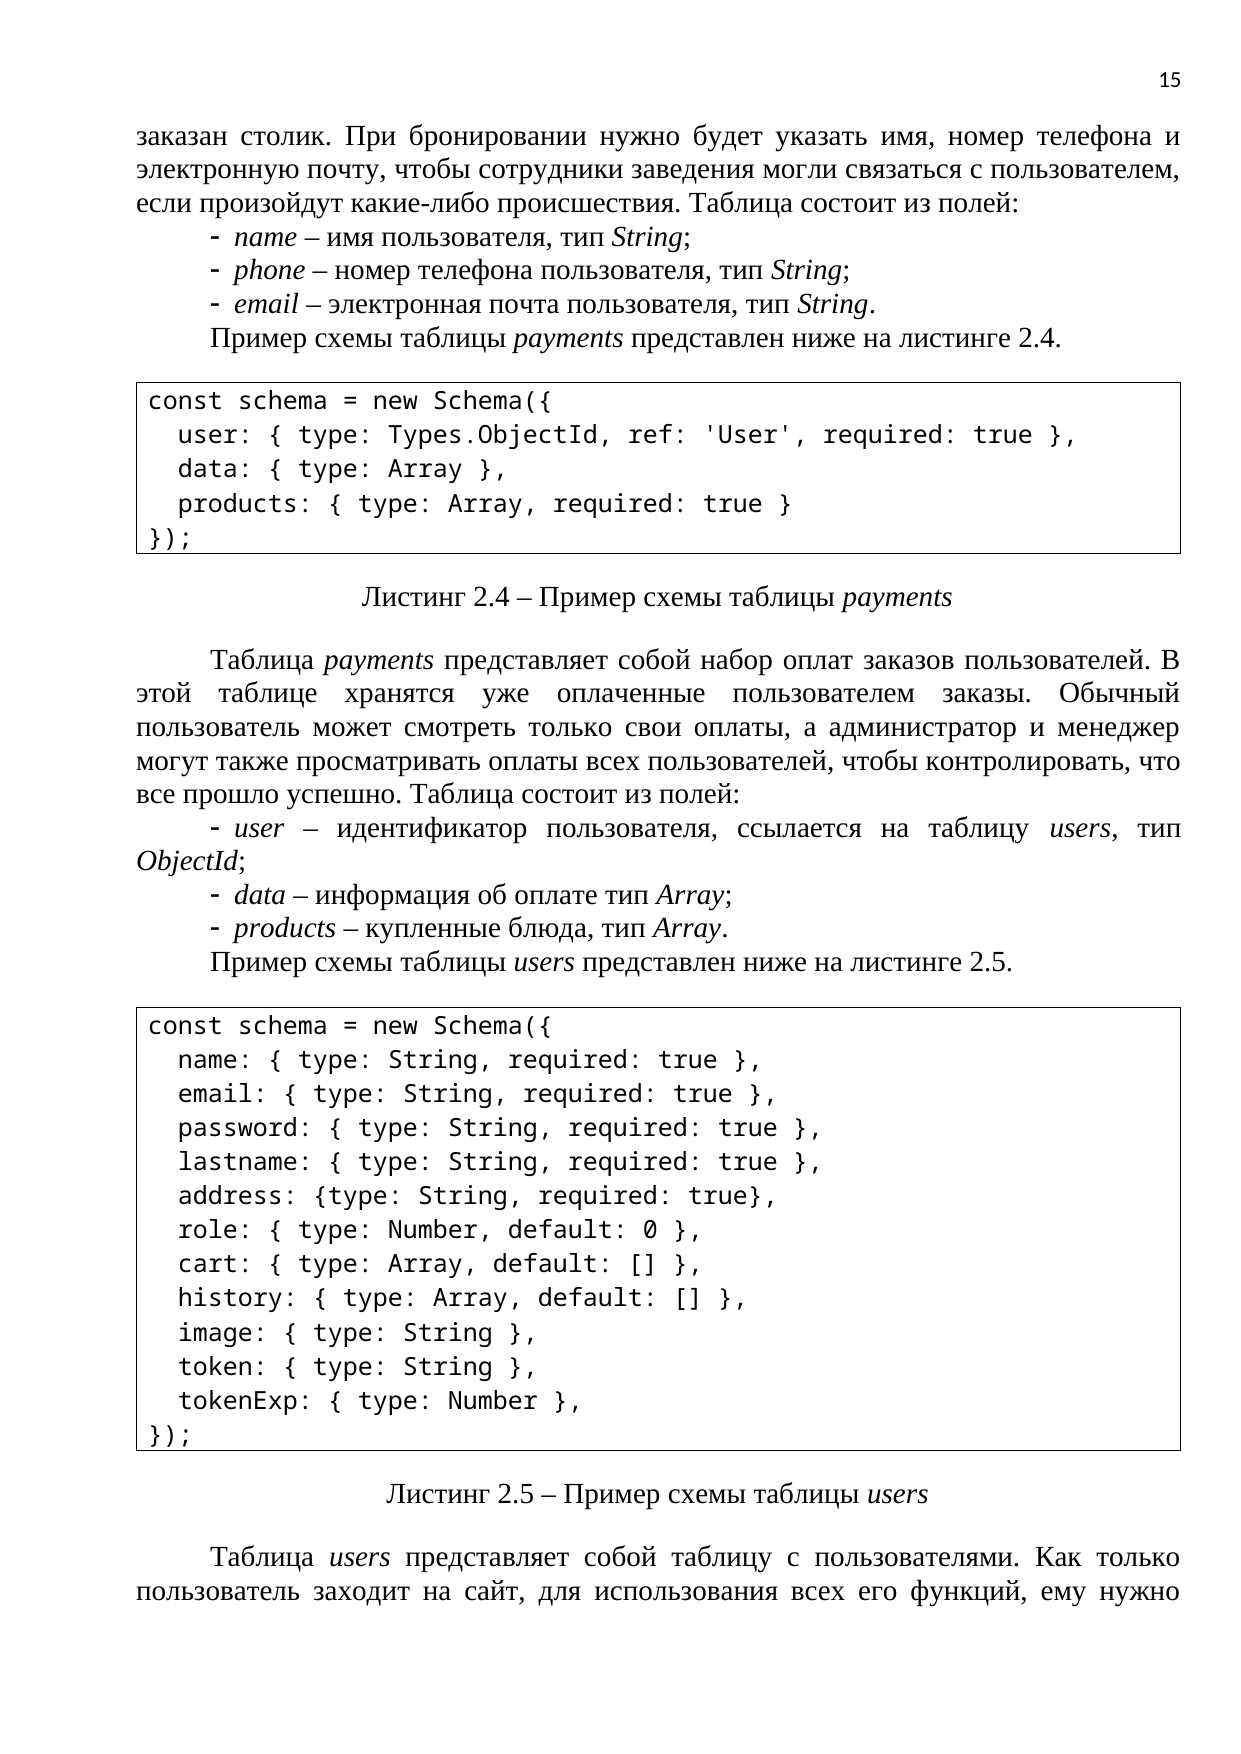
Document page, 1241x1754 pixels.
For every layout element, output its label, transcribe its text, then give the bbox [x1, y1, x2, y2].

text Пример схемы таблицы payments представлен ниже на листинге 2.4. [136, 320, 1181, 353]
list email – электронная почта пользователя, тип String. [136, 286, 1181, 320]
text Пример схемы таблицы users представлен ниже на листинге 2.5. [136, 944, 1181, 978]
list phone – номер телефона пользователя, тип String; [136, 252, 1181, 286]
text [136, 1539, 1181, 1606]
list data – информация об оплате тип Array; [136, 877, 1181, 911]
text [136, 118, 1181, 219]
list name – имя пользователя, тип String; [136, 219, 1181, 252]
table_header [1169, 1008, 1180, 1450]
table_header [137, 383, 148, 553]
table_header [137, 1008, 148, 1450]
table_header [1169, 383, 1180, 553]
text Листинг 2.4 – Пример схемы таблицы payments [136, 579, 1181, 613]
text Листинг 2.5 – Пример схемы таблицы users [136, 1476, 1181, 1510]
list user – идентификатор пользователя, ссылается на таблицу users, тип ObjectId; [136, 810, 1181, 877]
text Таблица payments представляет собой набор оплат заказов пользователей. В этой таблице хранятся уже оплаченные пользователем заказы. Обычный пользователь может смотреть только свои оплаты, а администратор и менеджер могут также просматривать оплаты всех пользователей, чтобы контролировать, что все прошло успешно. Таблица состоит из полей: [136, 642, 1181, 810]
list products – купленные блюда, тип Array. [136, 911, 1181, 944]
